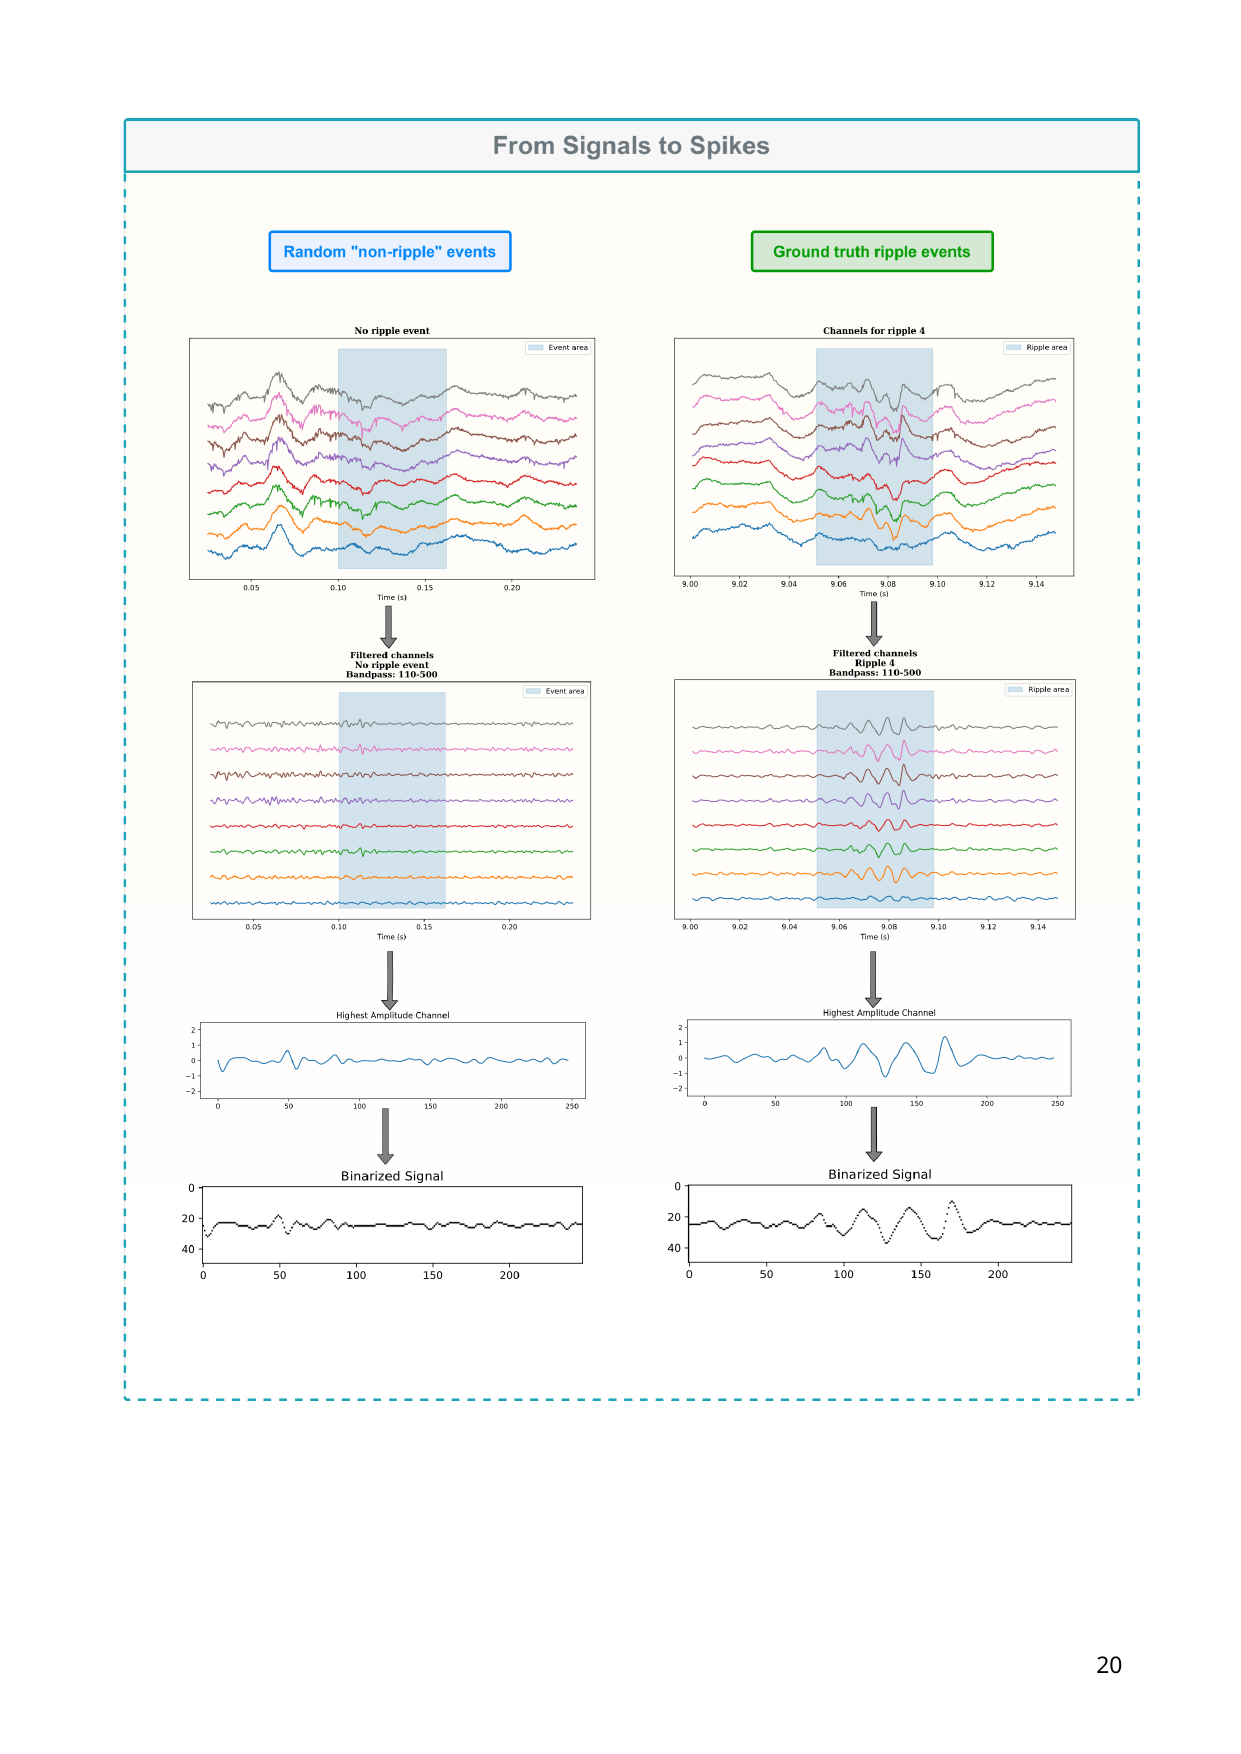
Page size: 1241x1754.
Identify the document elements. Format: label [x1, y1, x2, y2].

picture [123, 118, 1140, 1401]
